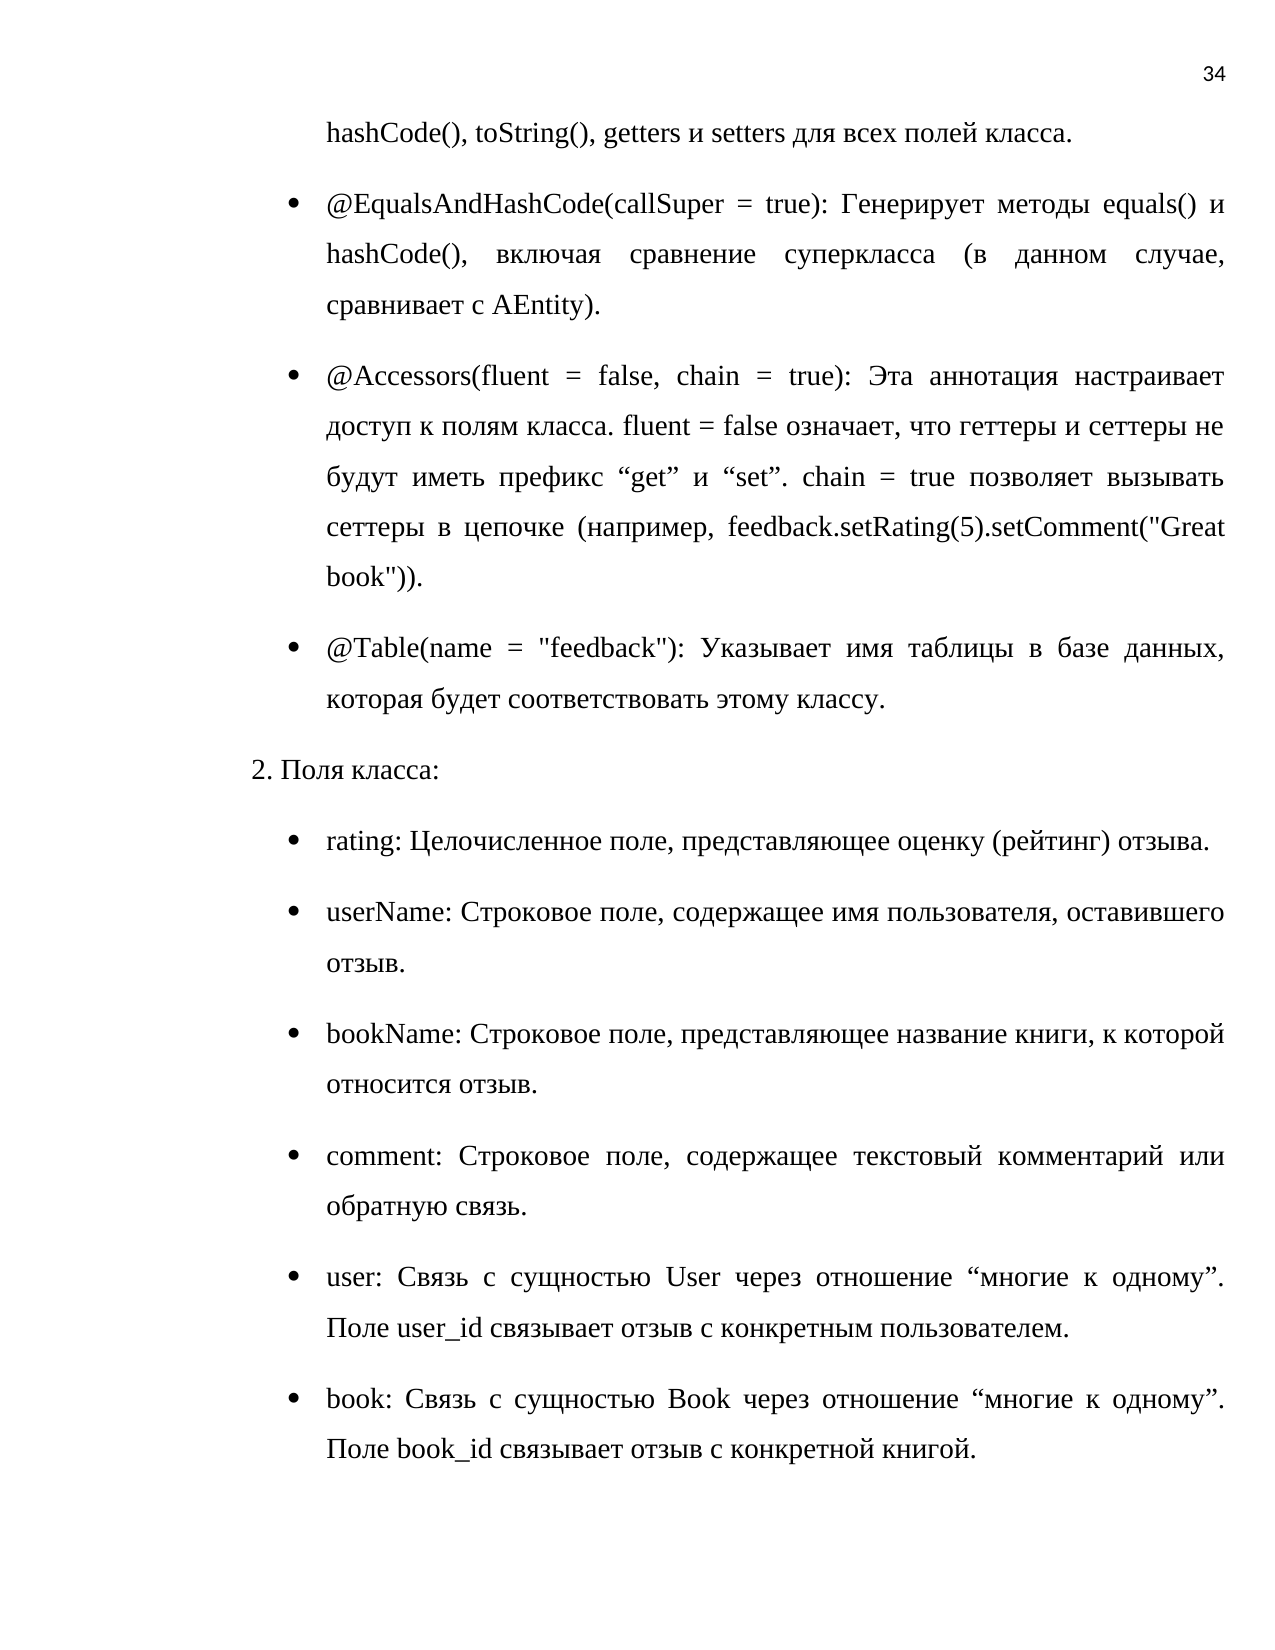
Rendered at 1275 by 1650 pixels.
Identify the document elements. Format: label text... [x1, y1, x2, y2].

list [289, 115, 1226, 149]
list user: Связь с сущностью User через отношение “многие к одному”. Поле user_id связывает отзыв с конкретным пользователем. [289, 1259, 1226, 1343]
list rating: Целочисленное поле, представляющее оценку (рейтинг) отзыва. [289, 823, 1226, 857]
list bookName: Строковое поле, представляющее название книги, к которой относится отзыв. [289, 1016, 1226, 1100]
list @Accessors(fluent = false, chain = true): Эта аннотация настраивает доступ к полям класса. fluent = false означает, что геттеры и сеттеры не будут иметь префикс “get” и “set”. chain = true позволяет вызывать сеттеры в цепочке (например, feedback.setRating(5).setComment("Great book")). [289, 358, 1226, 593]
list @EqualsAndHashCode(callSuper = true): Генерирует методы equals() и hashCode(), включая сравнение суперкласса (в данном случае, сравнивает с AEntity). [289, 186, 1226, 321]
text 2. Поля класса: [177, 752, 1226, 786]
list @Table(name = "feedback"): Указывает имя таблицы в базе данных, которая будет соответствовать этому классу. [289, 631, 1226, 714]
list book: Связь с сущностью Book через отношение “многие к одному”. Поле book_id связывает отзыв с конкретной книгой. [289, 1381, 1226, 1465]
list comment: Строковое поле, содержащее текстовый комментарий или обратную связь. [289, 1138, 1226, 1222]
list userName: Строковое поле, содержащее имя пользователя, оставившего отзыв. [289, 894, 1226, 978]
